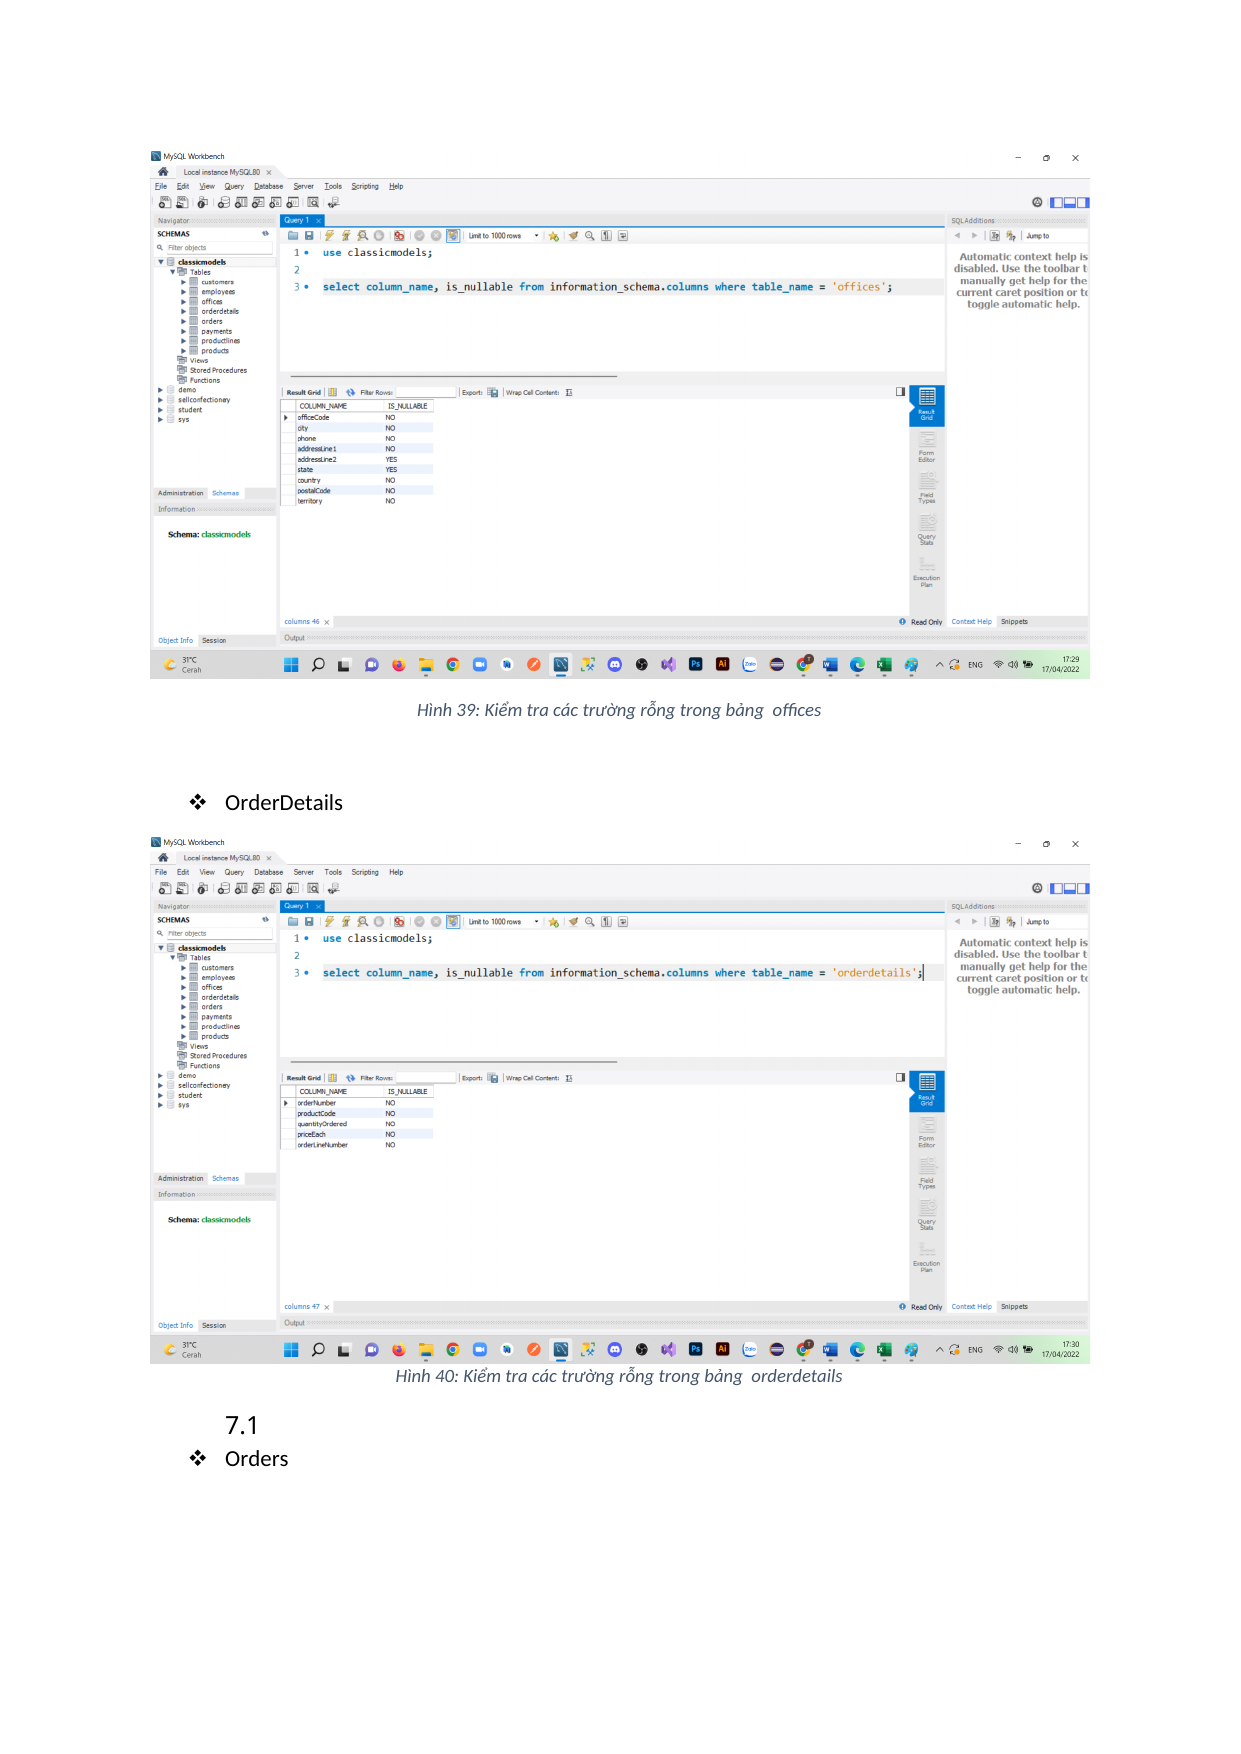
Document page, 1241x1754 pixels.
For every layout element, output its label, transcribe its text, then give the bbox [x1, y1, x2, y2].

picture [150, 835, 1091, 1364]
text Hình 39: Kiểm tra các trường rỗng trong bảng offices [150, 698, 1090, 721]
list OrderDetails [187, 788, 1090, 816]
text Hình 40: Kiểm tra các trường rỗng trong bảng orderdetails [150, 1364, 1090, 1387]
picture [150, 150, 1091, 679]
list Orders [187, 1444, 1090, 1473]
